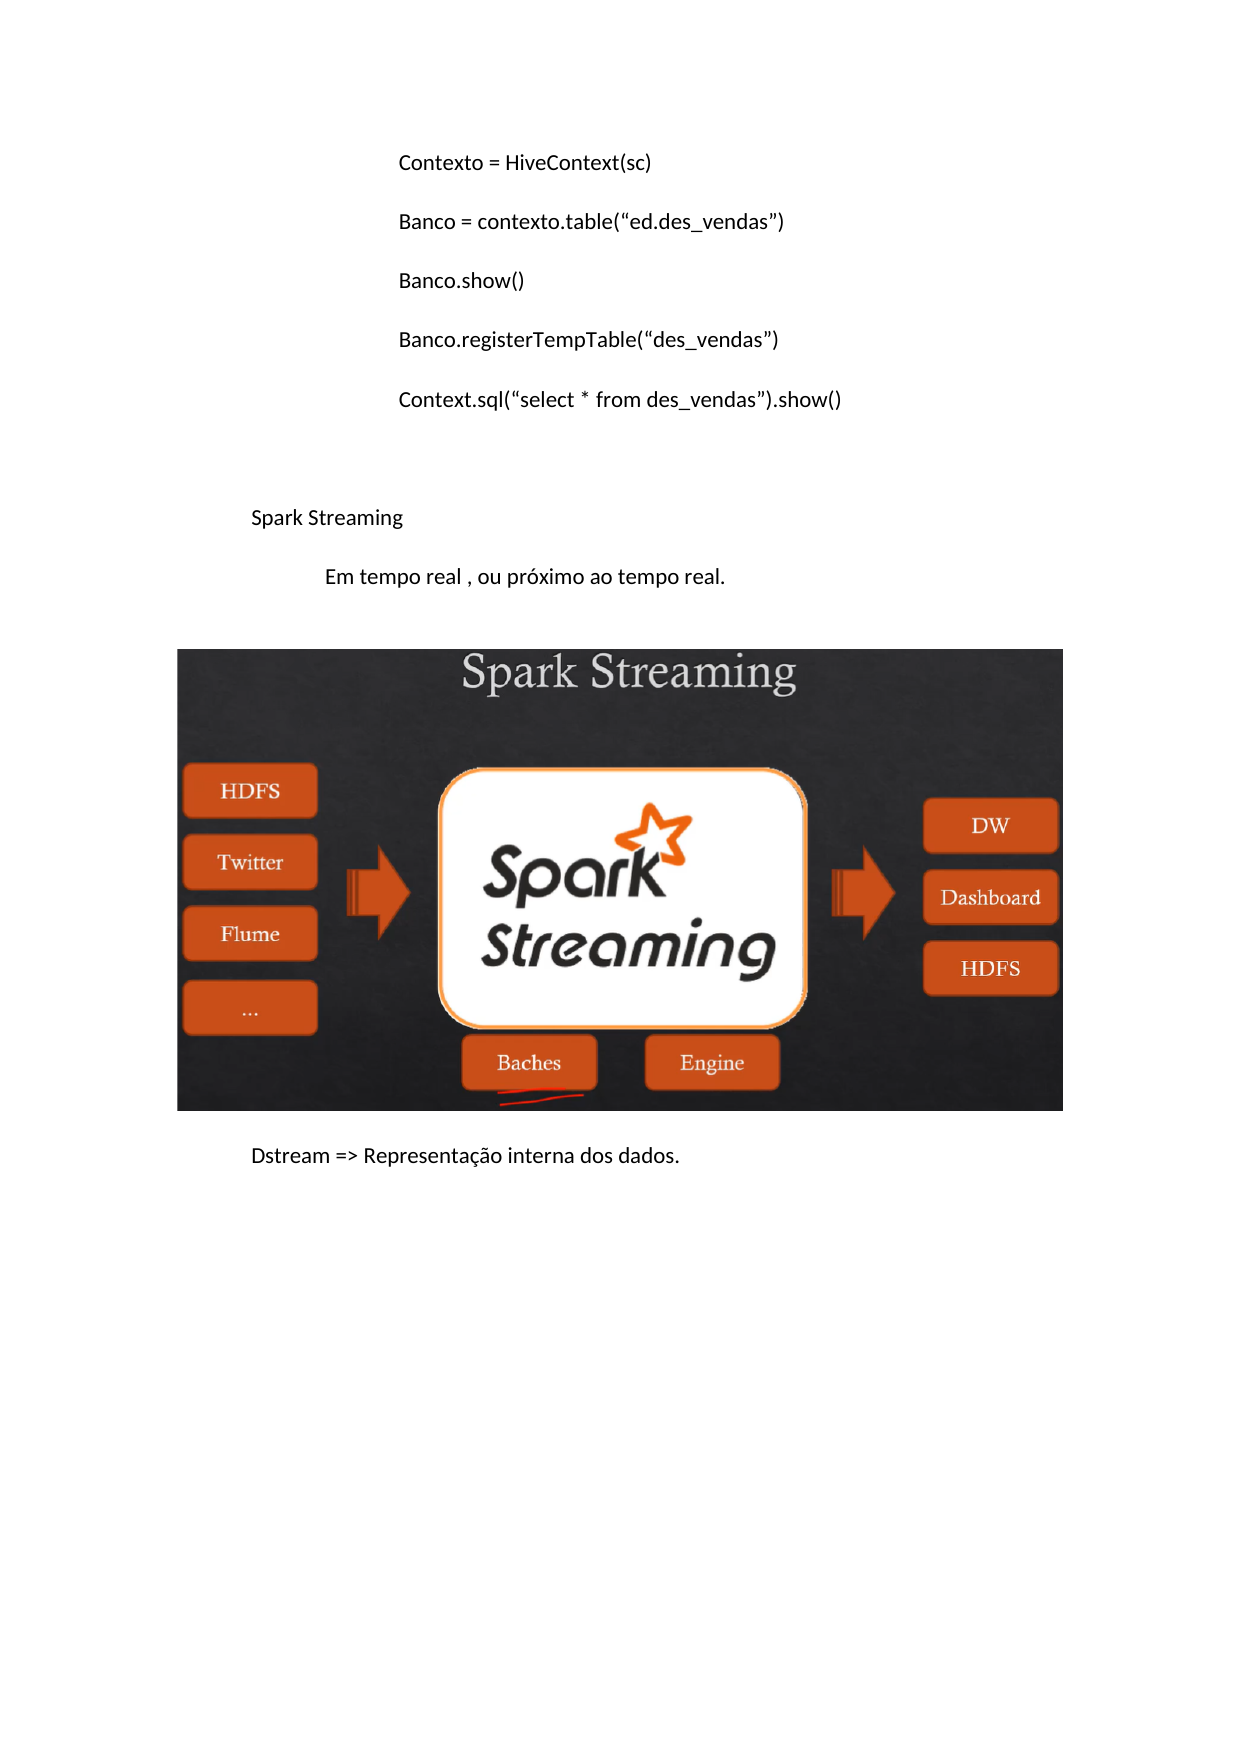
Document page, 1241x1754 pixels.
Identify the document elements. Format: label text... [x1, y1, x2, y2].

text Em tempo real , ou próximo ao tempo real. [177, 562, 1063, 591]
text Banco = contexto.table(“ed.des_vendas”) [177, 207, 1063, 235]
text Banco.show() [177, 266, 1063, 294]
text Contexto = HiveContext(sc) [177, 148, 1063, 176]
text Spark Streaming [177, 503, 1063, 531]
text Dstream => Representação interna dos dados. [177, 1141, 1063, 1169]
text Context.sql(“select * from des_vendas”).show() [177, 385, 1063, 413]
picture [177, 649, 1063, 1111]
text Banco.registerTempTable(“des_vendas”) [177, 325, 1063, 353]
